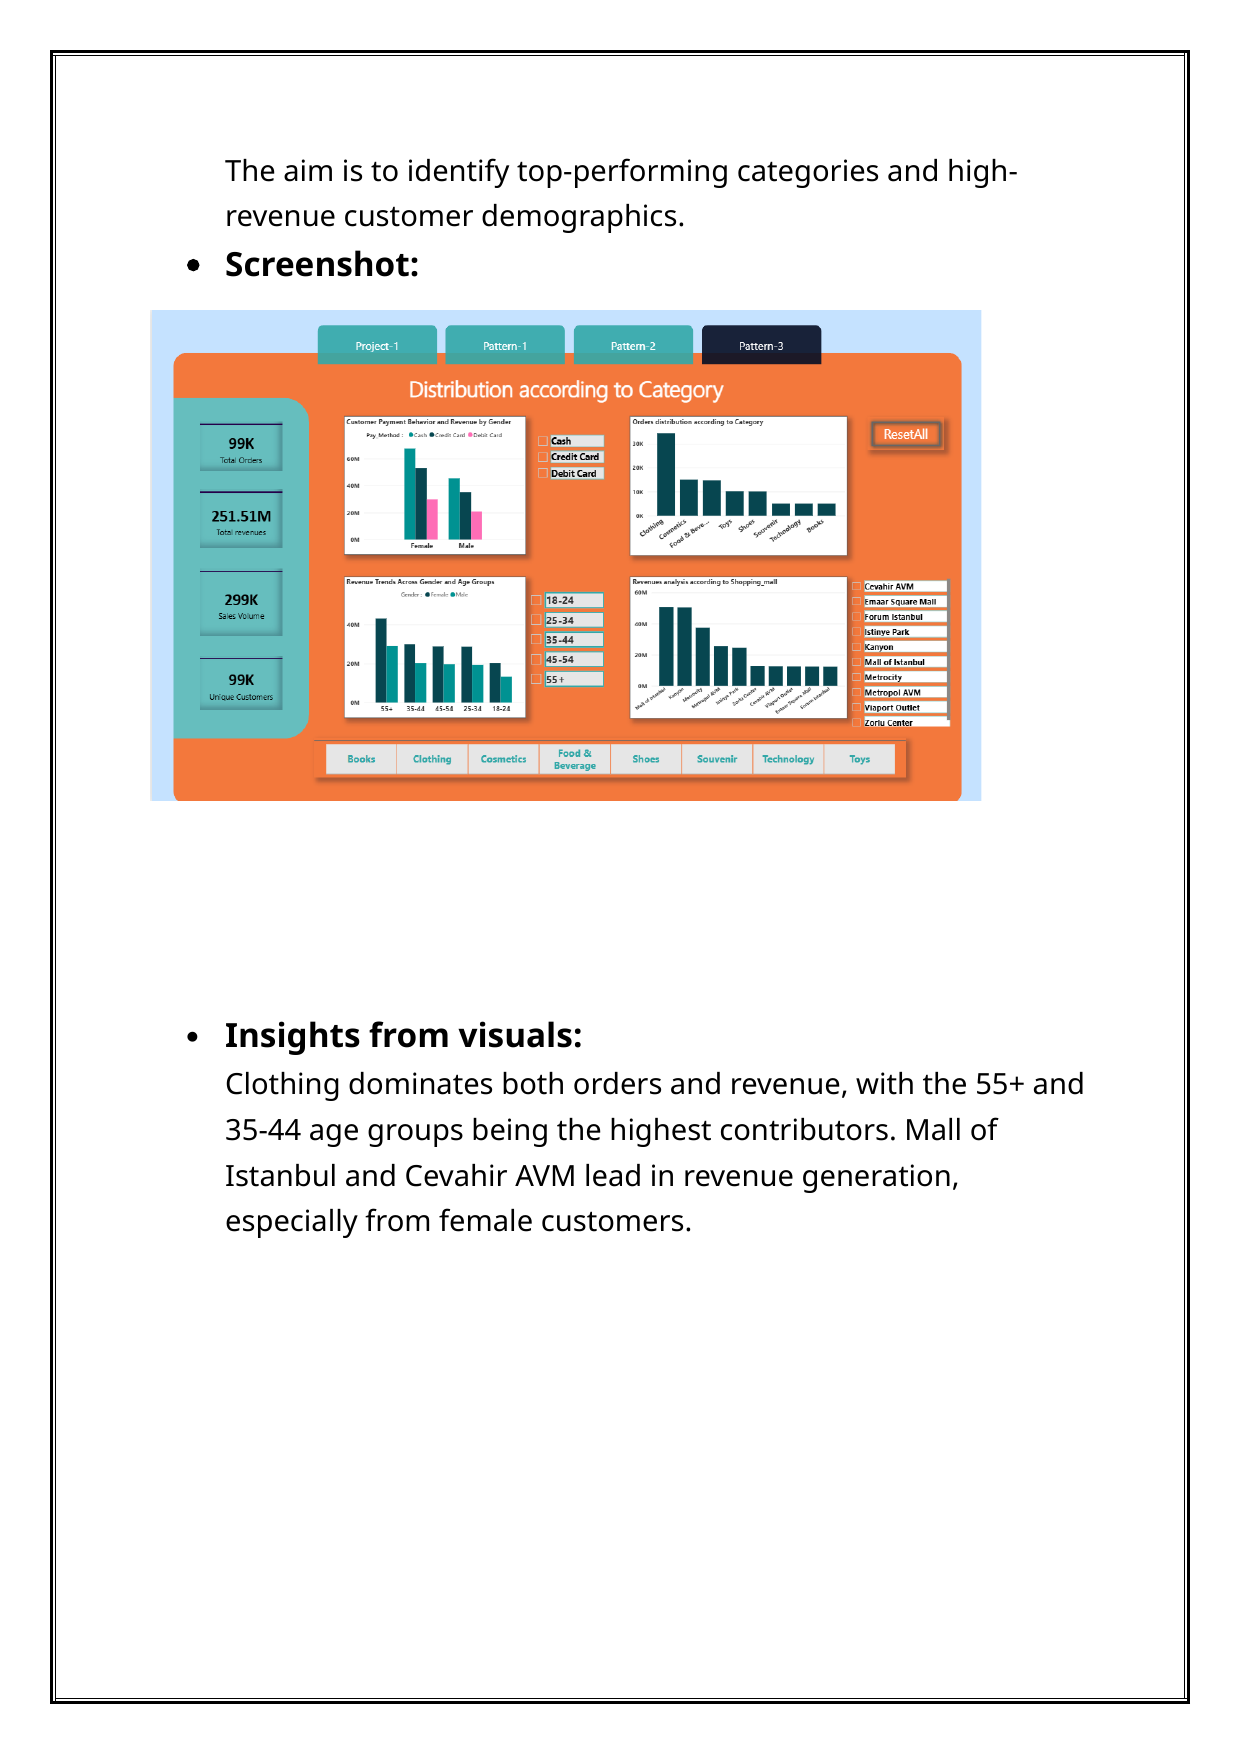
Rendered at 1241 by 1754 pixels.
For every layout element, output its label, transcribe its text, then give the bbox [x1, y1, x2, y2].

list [187, 150, 1090, 235]
list Insights from visuals: Clothing dominates both orders and revenue, with the 55+ and 35-44 age groups being the highest contributors. Mall of Istanbul and Cevahir AVM lead in revenue generation, especially from female customers. [187, 1012, 1090, 1240]
picture [150, 310, 982, 801]
list Screenshot: [187, 241, 1090, 287]
